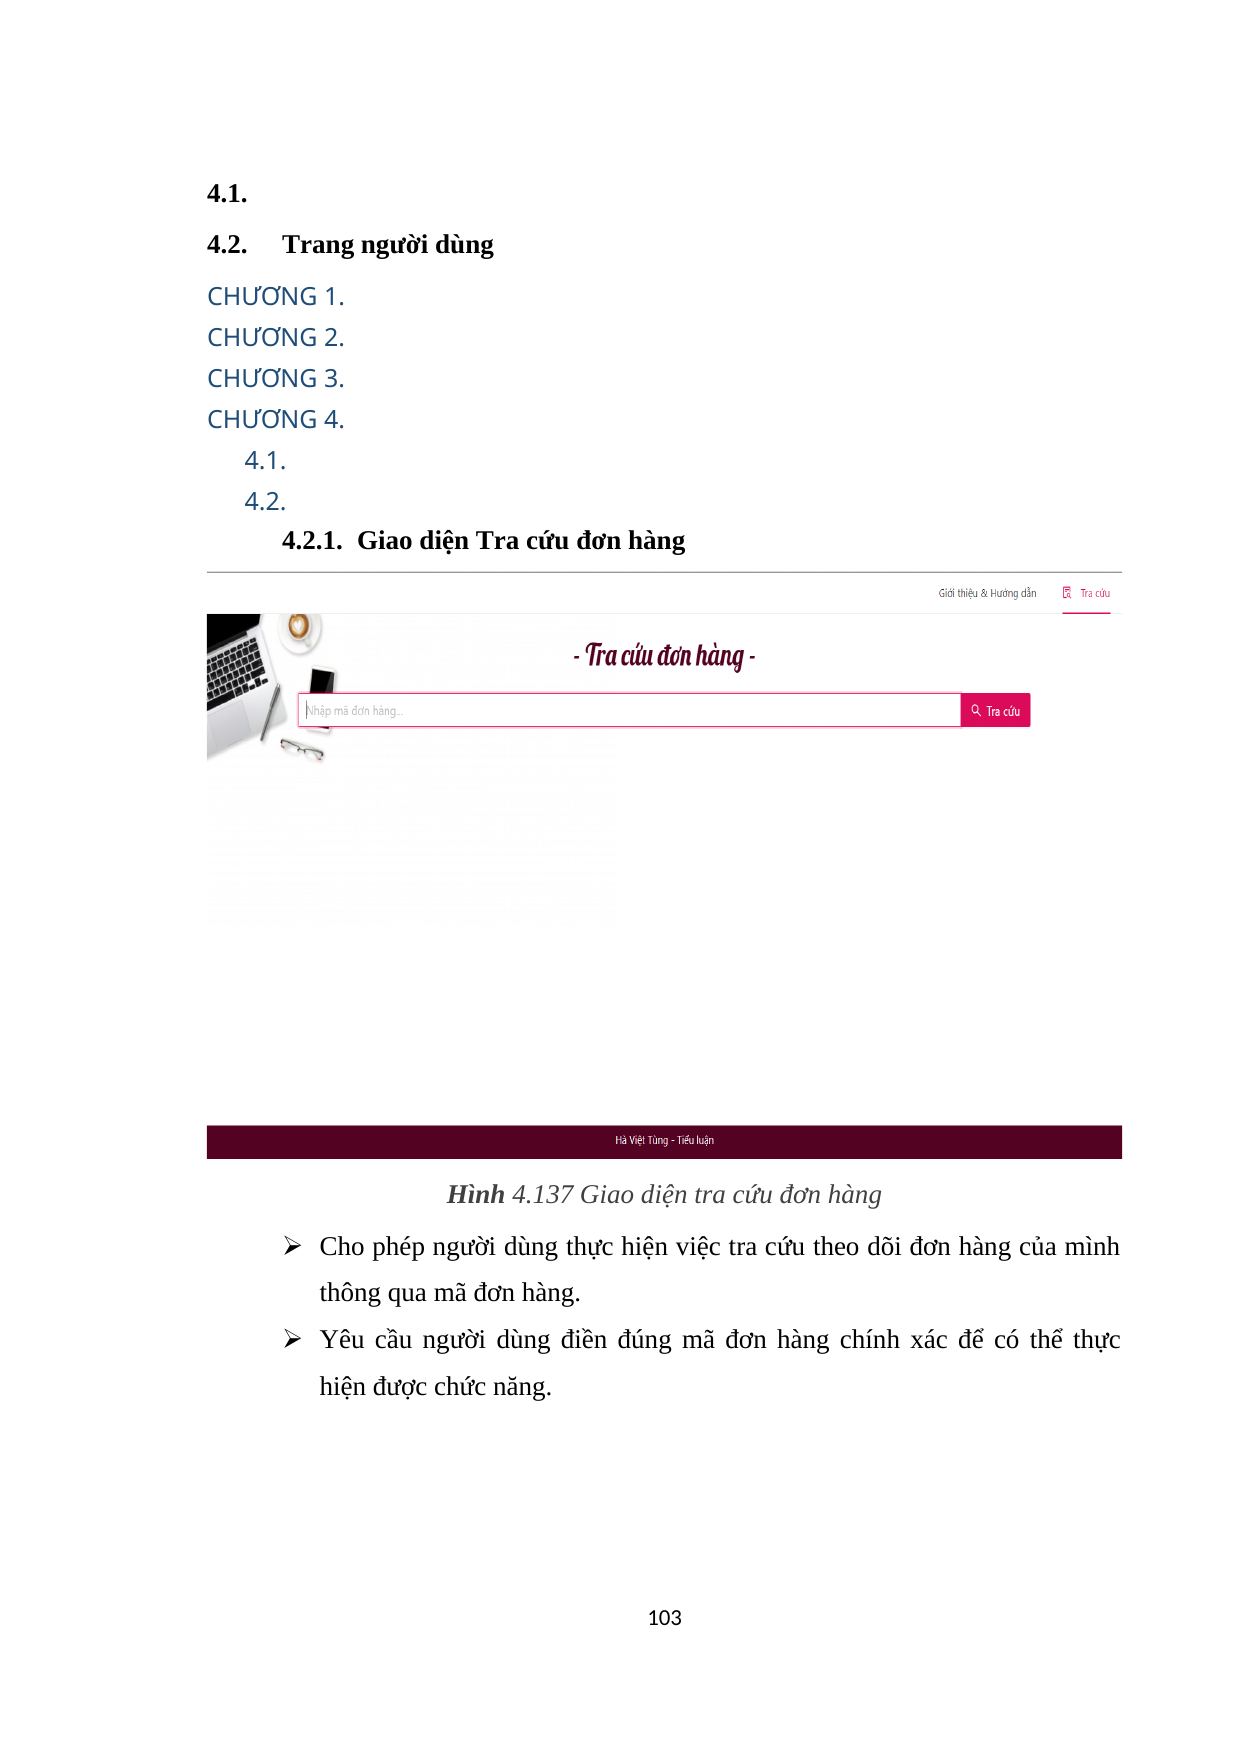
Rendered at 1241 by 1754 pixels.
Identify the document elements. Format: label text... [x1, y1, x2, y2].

subtitle Giao diện Tra cứu đơn hàng [282, 524, 1122, 556]
picture [206, 571, 1123, 1159]
list Cho phép người dùng thực hiện việc tra cứu theo dõi đơn hàng của mình thông qua mã đơn hàng. [282, 1230, 1122, 1308]
subtitle Trang người dùng [207, 228, 1122, 259]
list Yêu cầu người dùng điền đúng mã đơn hàng chính xác để có thể thực hiện được chức năng. [282, 1323, 1122, 1401]
